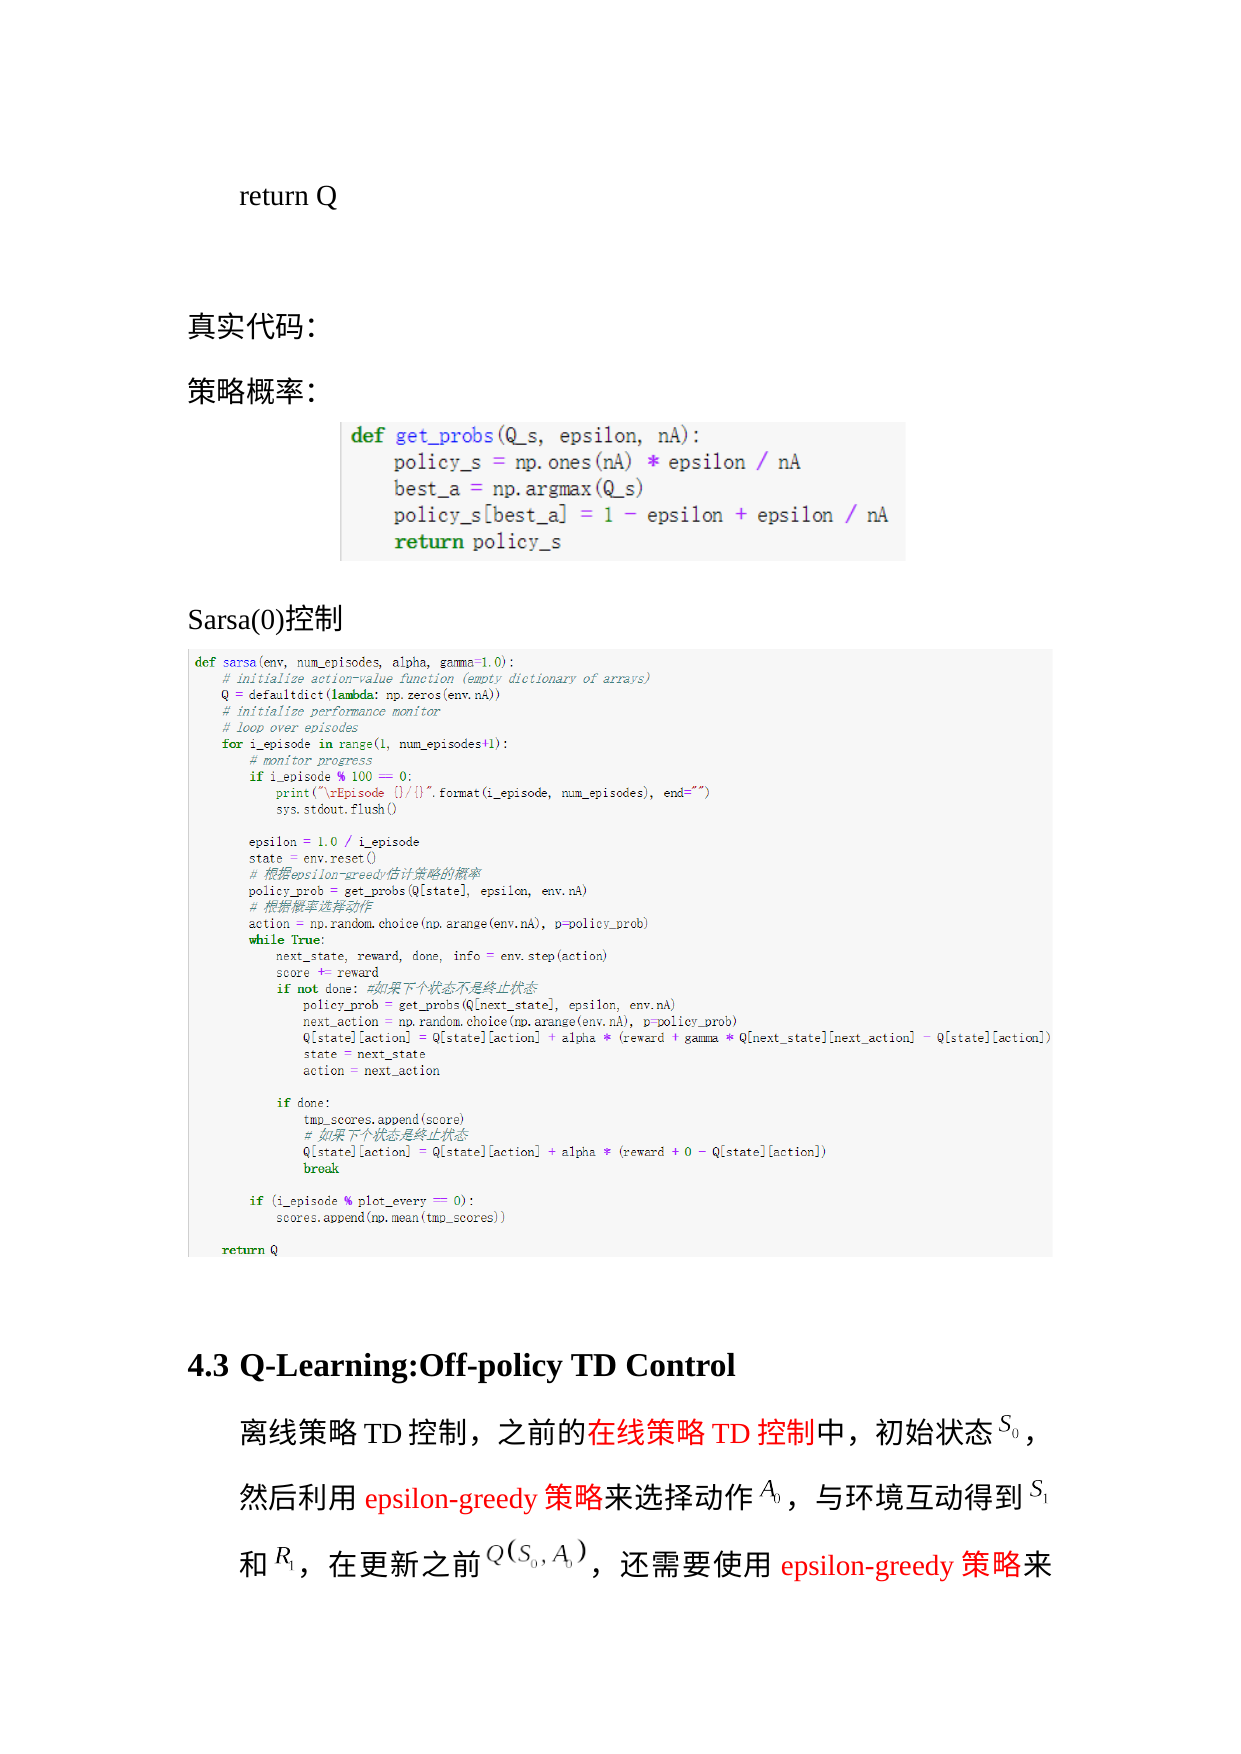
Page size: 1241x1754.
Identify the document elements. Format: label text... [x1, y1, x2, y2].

text 真实代码： [187, 292, 1053, 357]
list Q-Learning:Off-policy TD Control [187, 1332, 1053, 1397]
picture [187, 649, 1053, 1257]
text 策略概率： [187, 357, 1053, 422]
text Sarsa(0)控制 [187, 584, 1053, 649]
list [239, 1397, 1053, 1592]
list return Q [239, 162, 1053, 227]
picture [334, 422, 906, 561]
